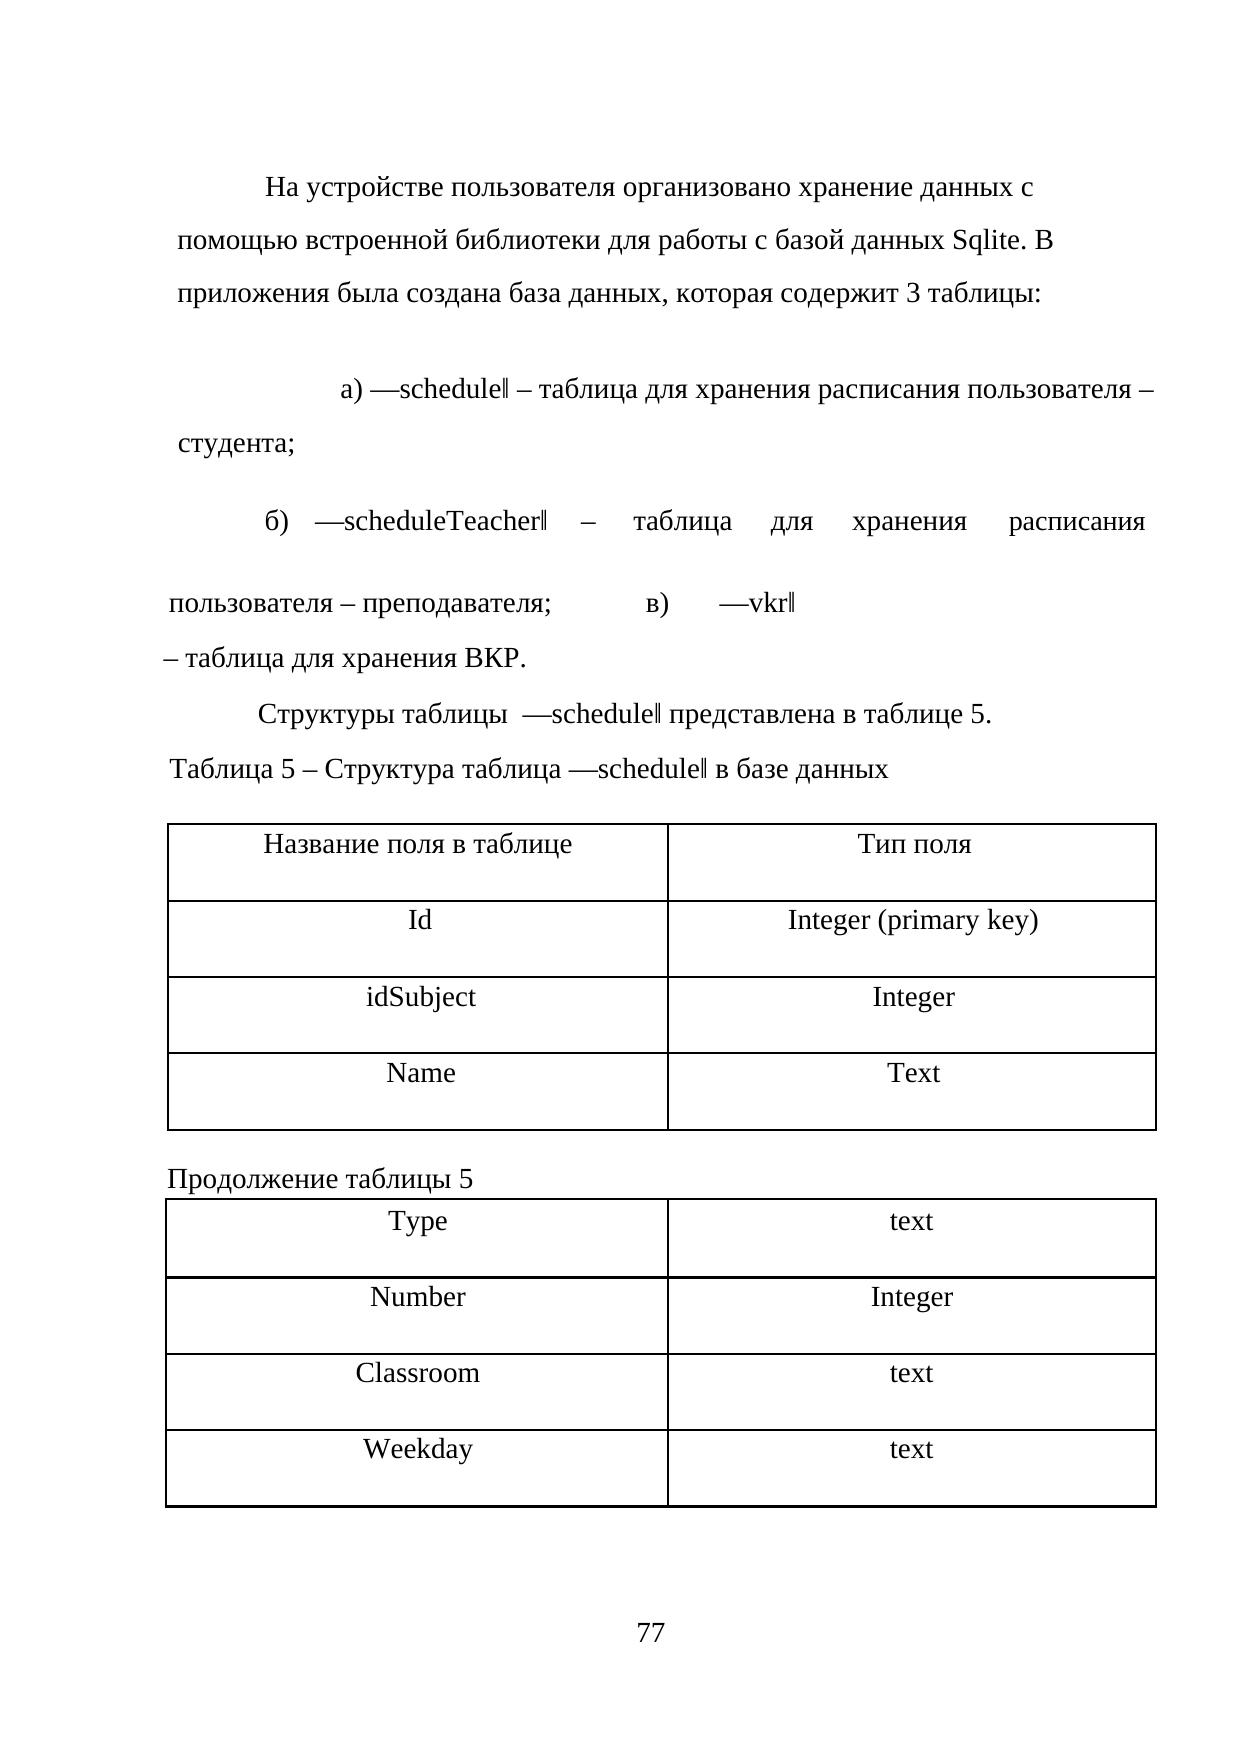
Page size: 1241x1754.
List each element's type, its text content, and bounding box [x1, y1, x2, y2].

table_cell Name [169, 1054, 667, 1128]
table_cell text [669, 1431, 1155, 1505]
table_cell Integer [669, 1279, 1155, 1353]
text пользователя – преподавателя; в) ―vkr‖ – таблица для хранения ВКР. [162, 585, 801, 674]
table_header Type [167, 1200, 667, 1276]
table_cell Integer (primary key) [669, 902, 1155, 976]
table_header Тип поля [669, 825, 1155, 899]
table_cell Text [669, 1054, 1155, 1128]
table_cell idSubject [169, 978, 667, 1052]
table_cell text [669, 1355, 1155, 1429]
table_cell Id [169, 902, 667, 976]
text а) ―schedule‖ – таблица для хранения расписания пользователя – [129, 371, 1154, 404]
table_header text [669, 1200, 1155, 1276]
table_header Название поля в таблице [169, 825, 667, 899]
table_cell Weekday [167, 1431, 667, 1505]
text студента; [178, 425, 1153, 458]
text Продолжение таблицы 5 [167, 1161, 1153, 1194]
text Структуры таблицы ―schedule‖ представлена в таблице 5. [129, 696, 1153, 730]
table_cell Classroom [167, 1355, 667, 1429]
table_cell Number [167, 1279, 667, 1353]
text Таблица 5 – Структура таблица ―schedule‖ в базе данных [169, 751, 1153, 784]
table_cell Integer [669, 978, 1155, 1052]
text б) ―scheduleTeacher‖ – таблица для хранения расписания [129, 503, 1154, 537]
text На устройстве пользователя организовано хранение данных с помощью встроенной библиотеки для работы с базой данных Sqlite. В приложения была создана база данных, которая содержит 3 таблицы: [177, 169, 1153, 308]
